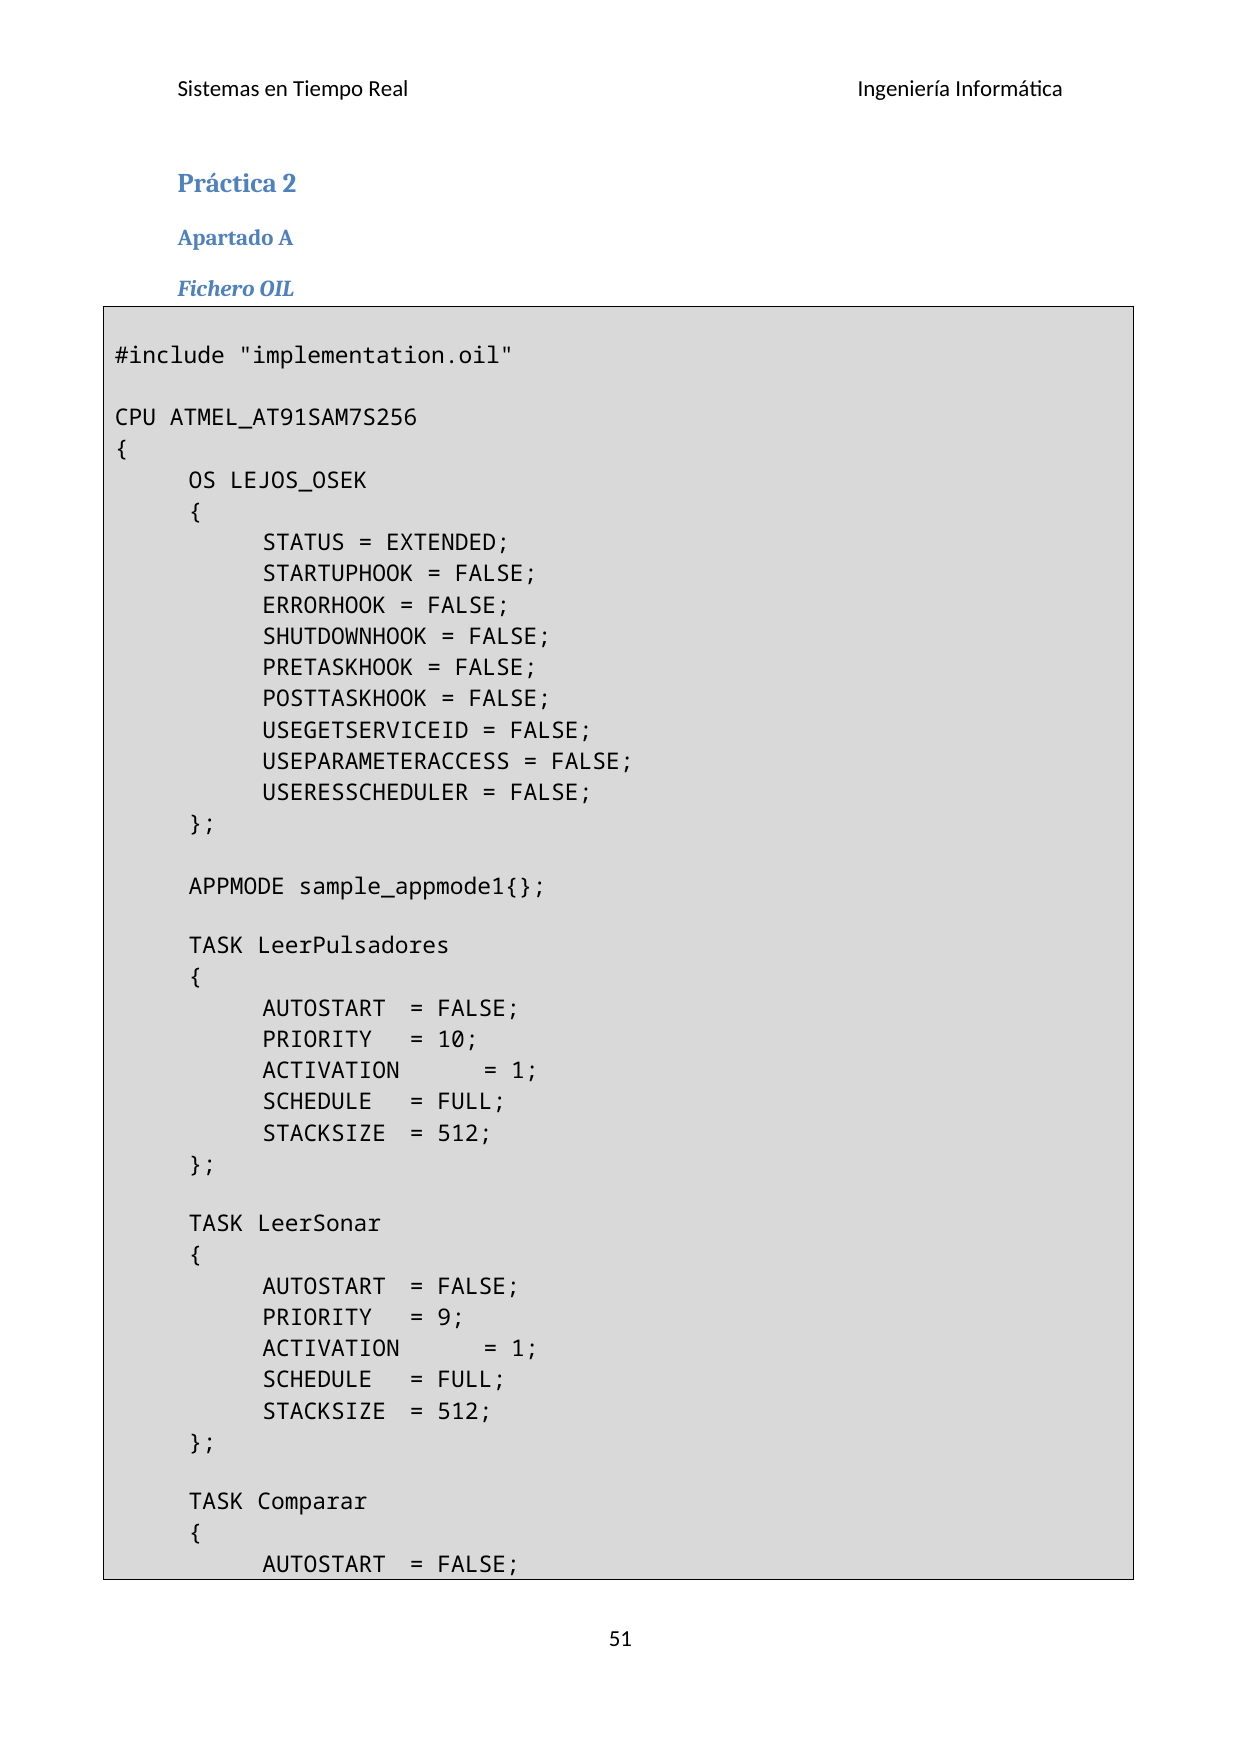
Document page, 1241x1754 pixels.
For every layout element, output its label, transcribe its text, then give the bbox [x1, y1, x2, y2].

subtitle Apartado A [177, 225, 1063, 251]
subtitle Fichero OIL [177, 276, 1063, 302]
subtitle Práctica 2 [177, 168, 1063, 199]
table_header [104, 307, 1133, 1579]
